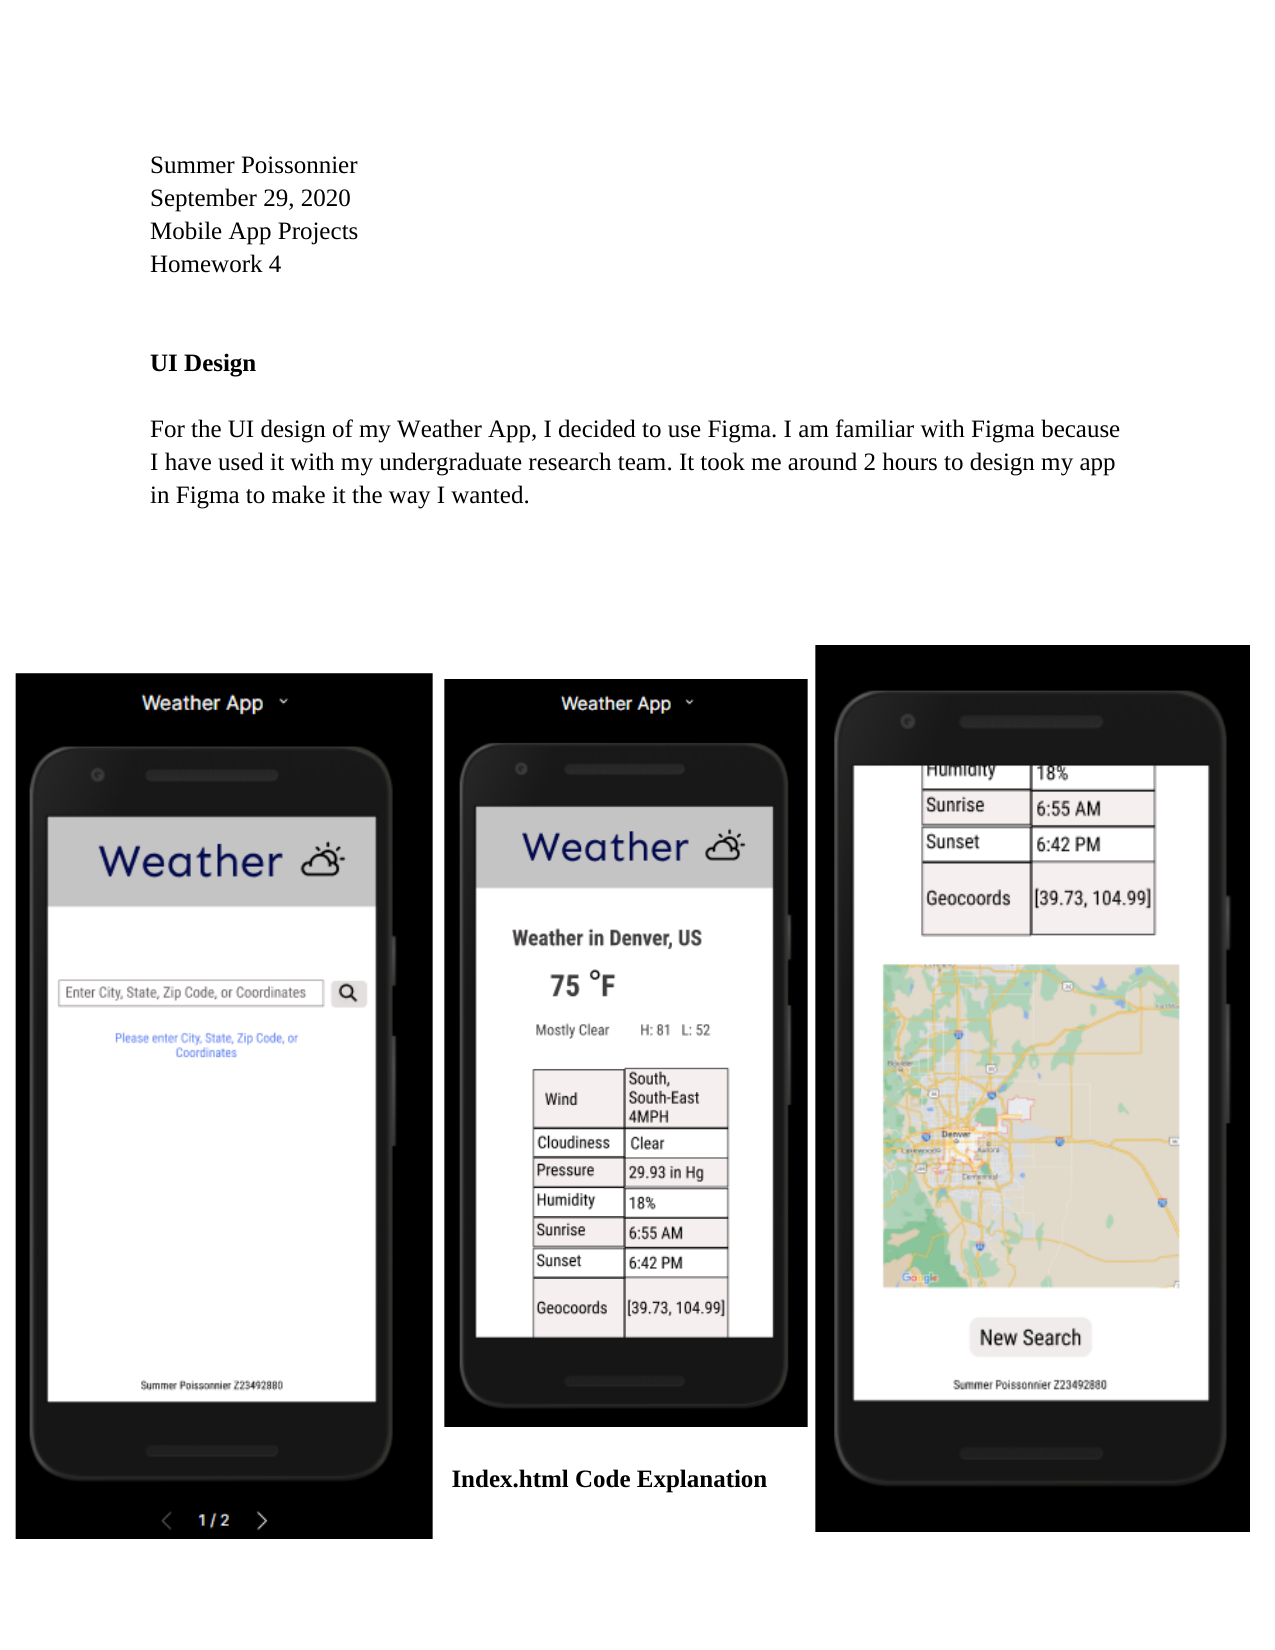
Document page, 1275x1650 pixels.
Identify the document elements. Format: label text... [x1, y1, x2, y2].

text Homework 4 [150, 249, 1125, 278]
text Index.html Code Explanation [433, 942, 815, 1493]
text September 29, 2020 [150, 183, 1125, 212]
picture [15, 673, 433, 1539]
picture [444, 679, 808, 1427]
text Summer Poissonnier [150, 150, 1125, 179]
picture [815, 645, 1250, 1532]
text Mobile App Projects [150, 216, 1125, 245]
text For the UI design of my Weather App, I decided to use Figma. I am familiar with Figma because I have used it with my undergraduate research team. It took me around 2 hours to design my app in Figma to make it the way I wanted. [150, 414, 1125, 509]
text UI Design [150, 348, 1125, 377]
